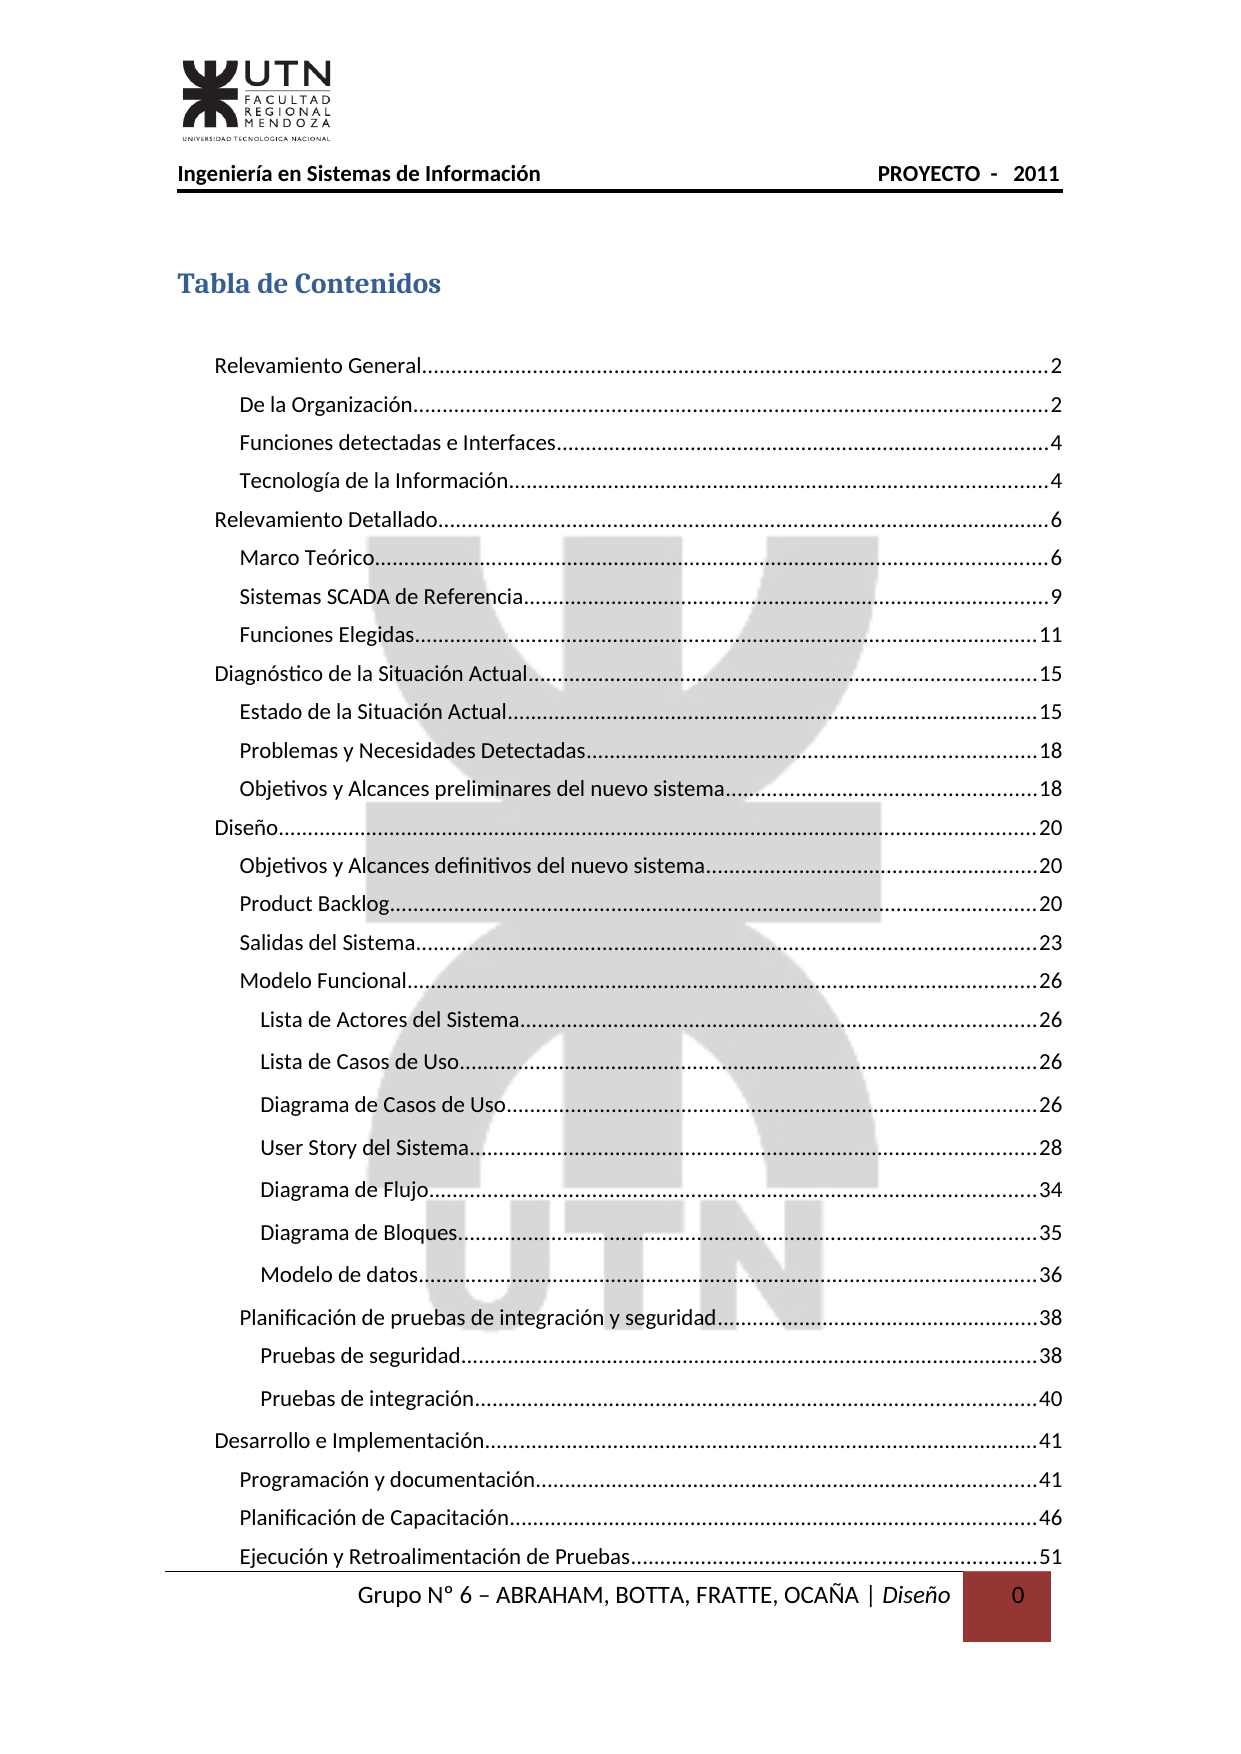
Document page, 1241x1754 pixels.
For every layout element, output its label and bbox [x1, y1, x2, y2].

picture [177, 59, 334, 147]
